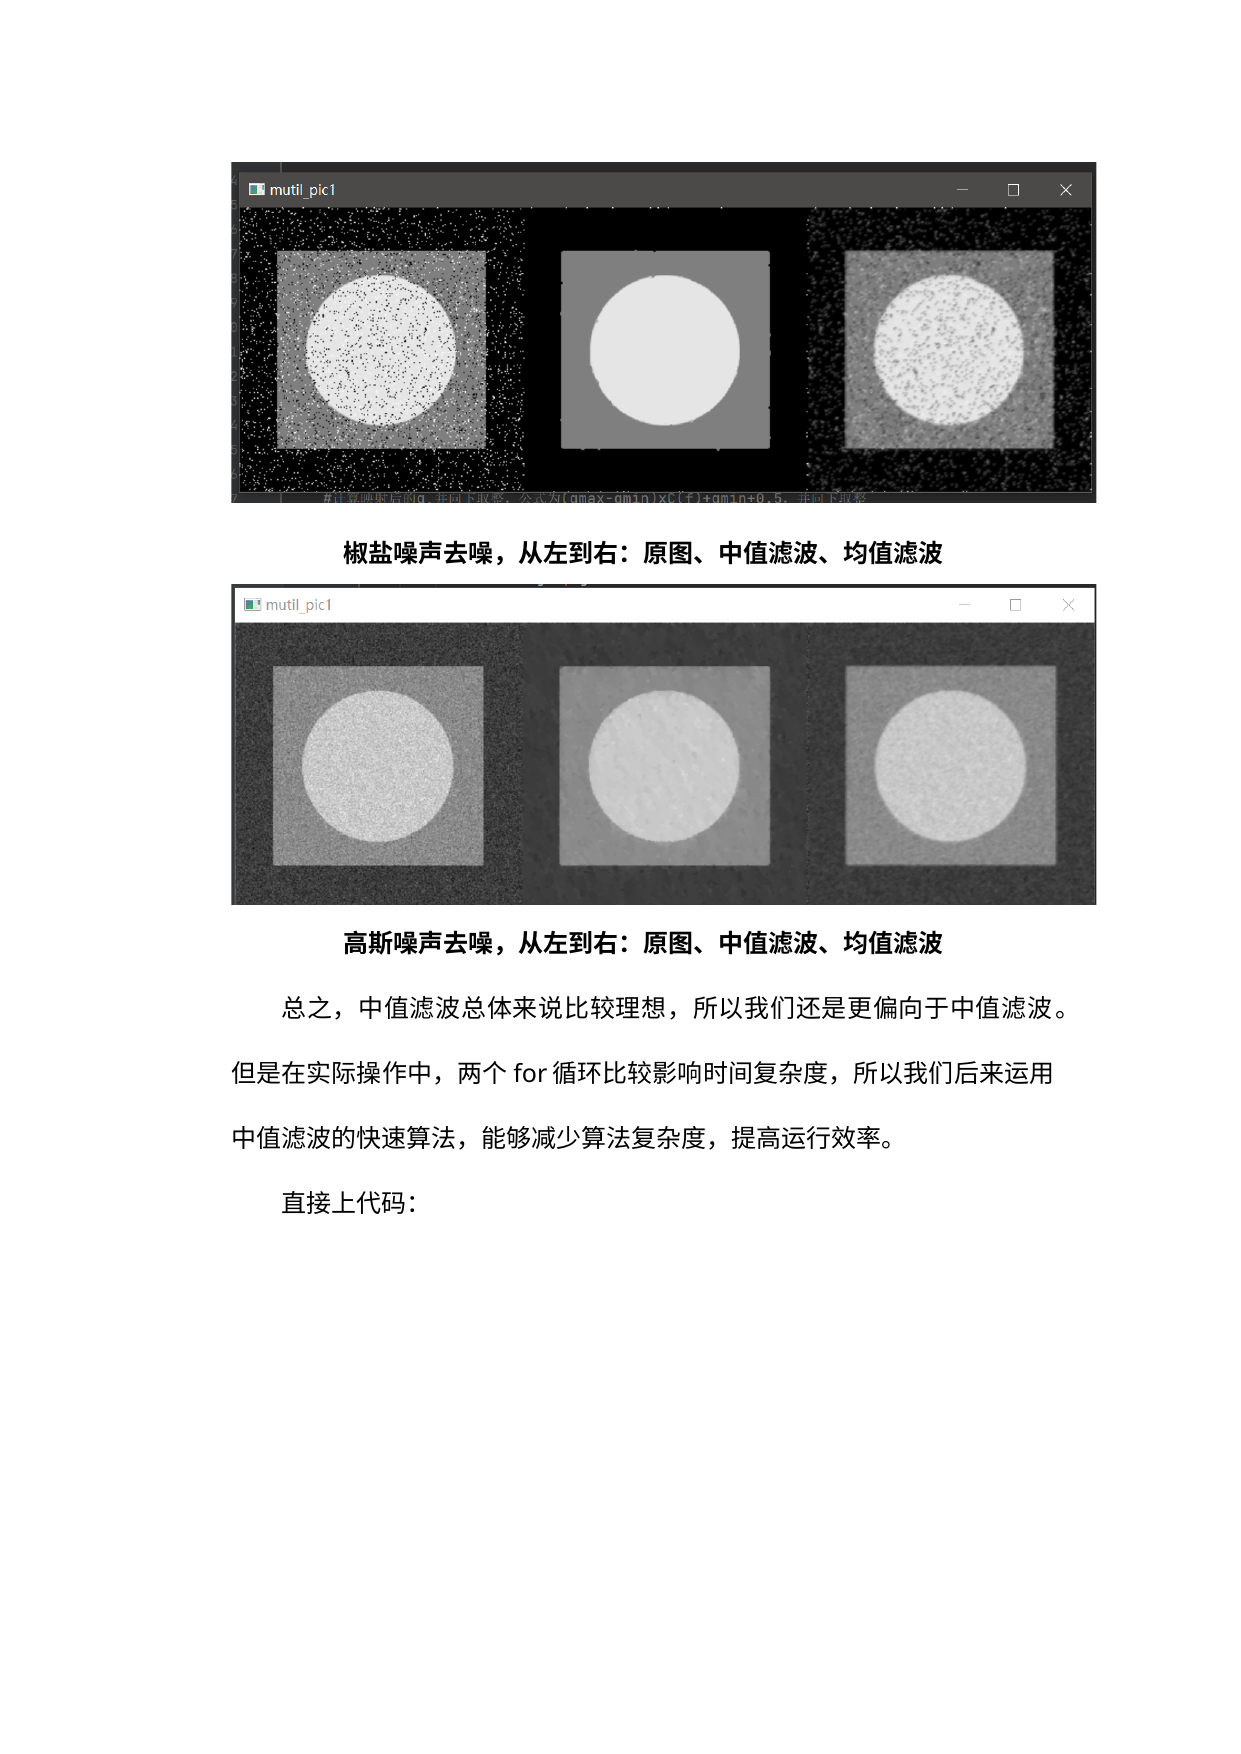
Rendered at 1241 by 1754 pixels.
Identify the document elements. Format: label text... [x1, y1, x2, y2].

text 直接上代码： [231, 1169, 1055, 1234]
text 总之，中值滤波总体来说比较理想，所以我们还是更偏向于中值滤波。但是在实际操作中，两个for循环比较影响时间复杂度，所以我们后来运用中值滤波的快速算法，能够减少算法复杂度，提高运行效率。 [231, 974, 1055, 1169]
picture [231, 584, 1097, 905]
picture [231, 162, 1097, 503]
text 高斯噪声去噪，从左到右：原图、中值滤波、均值滤波 [231, 909, 1055, 974]
text 椒盐噪声去噪，从左到右：原图、中值滤波、均值滤波 [231, 519, 1055, 584]
